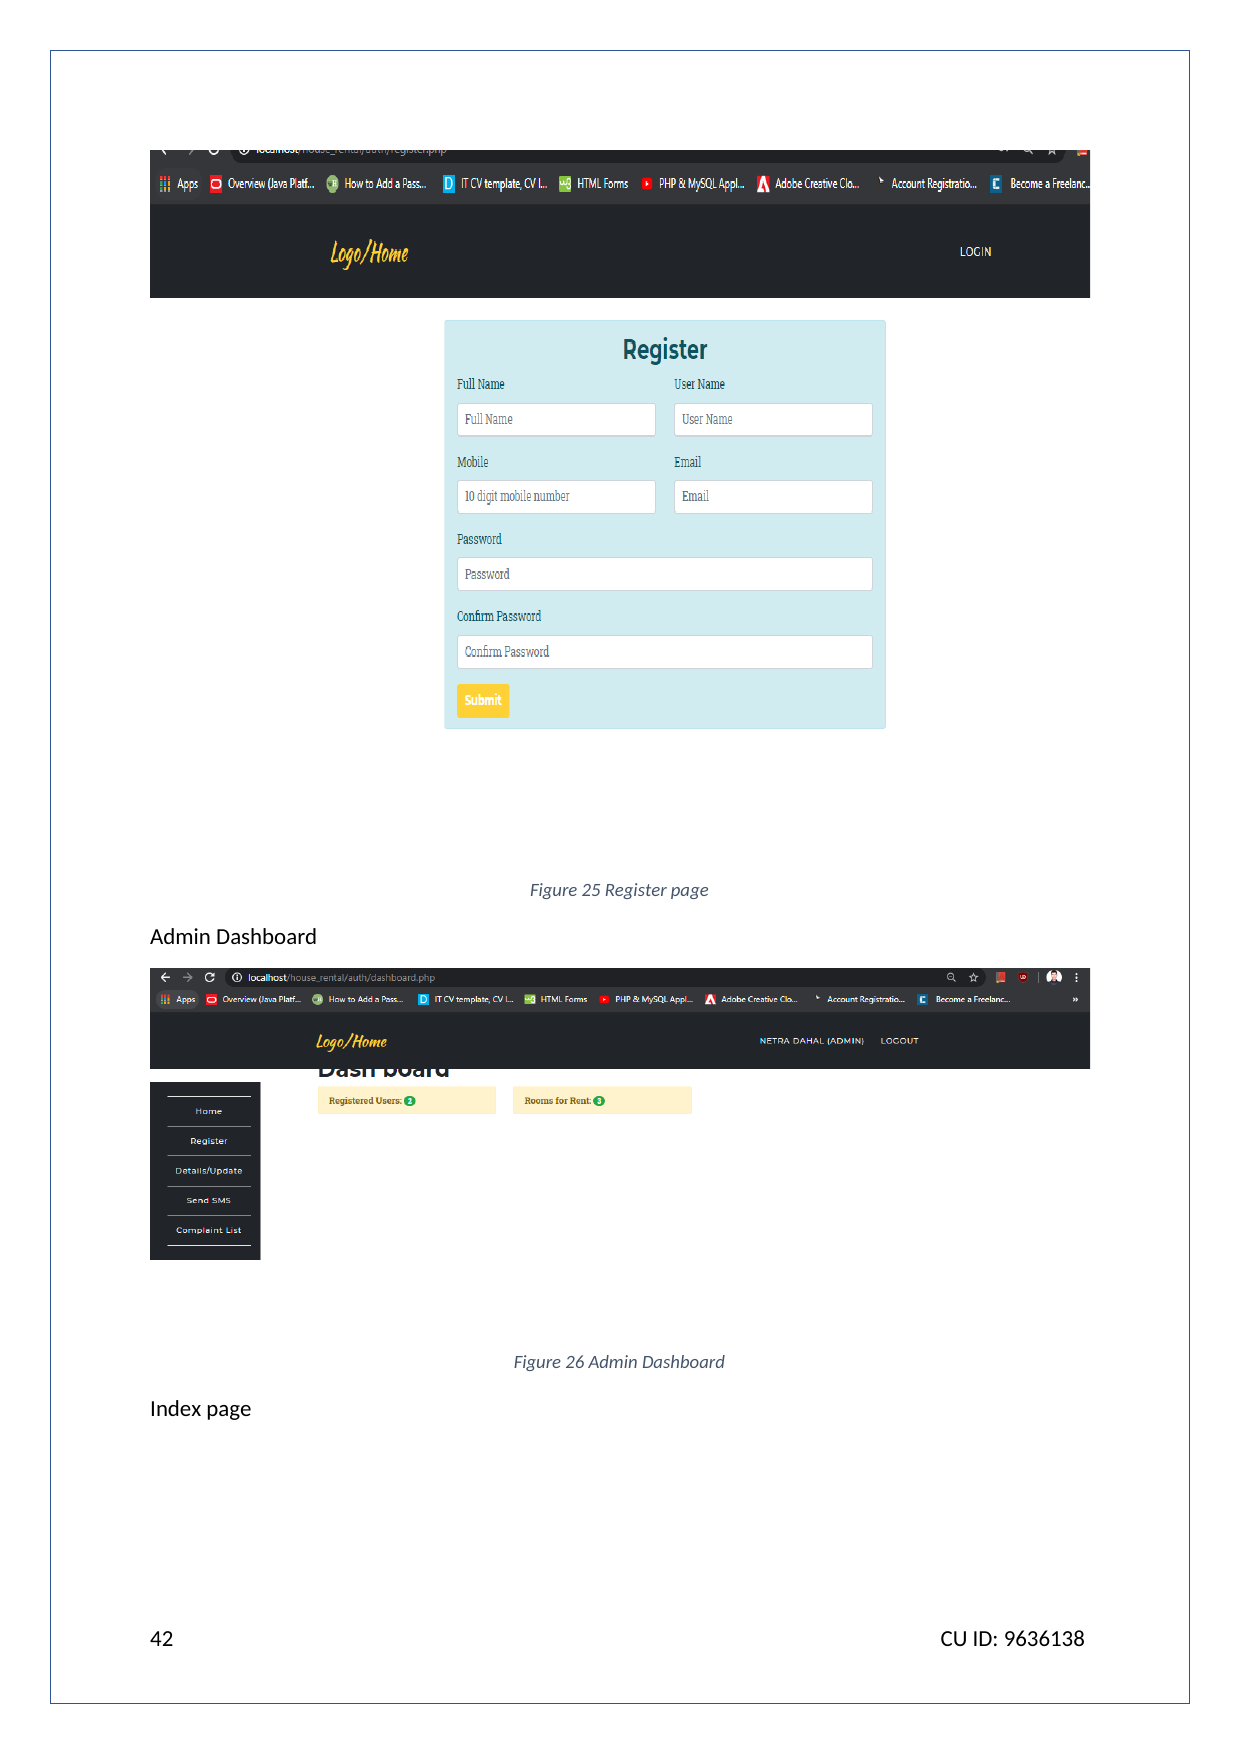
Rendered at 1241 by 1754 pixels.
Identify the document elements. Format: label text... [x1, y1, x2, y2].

picture [150, 150, 1091, 860]
text Index page [150, 1394, 1090, 1422]
text Admin Dashboard [150, 922, 1090, 950]
picture [150, 968, 1091, 1332]
